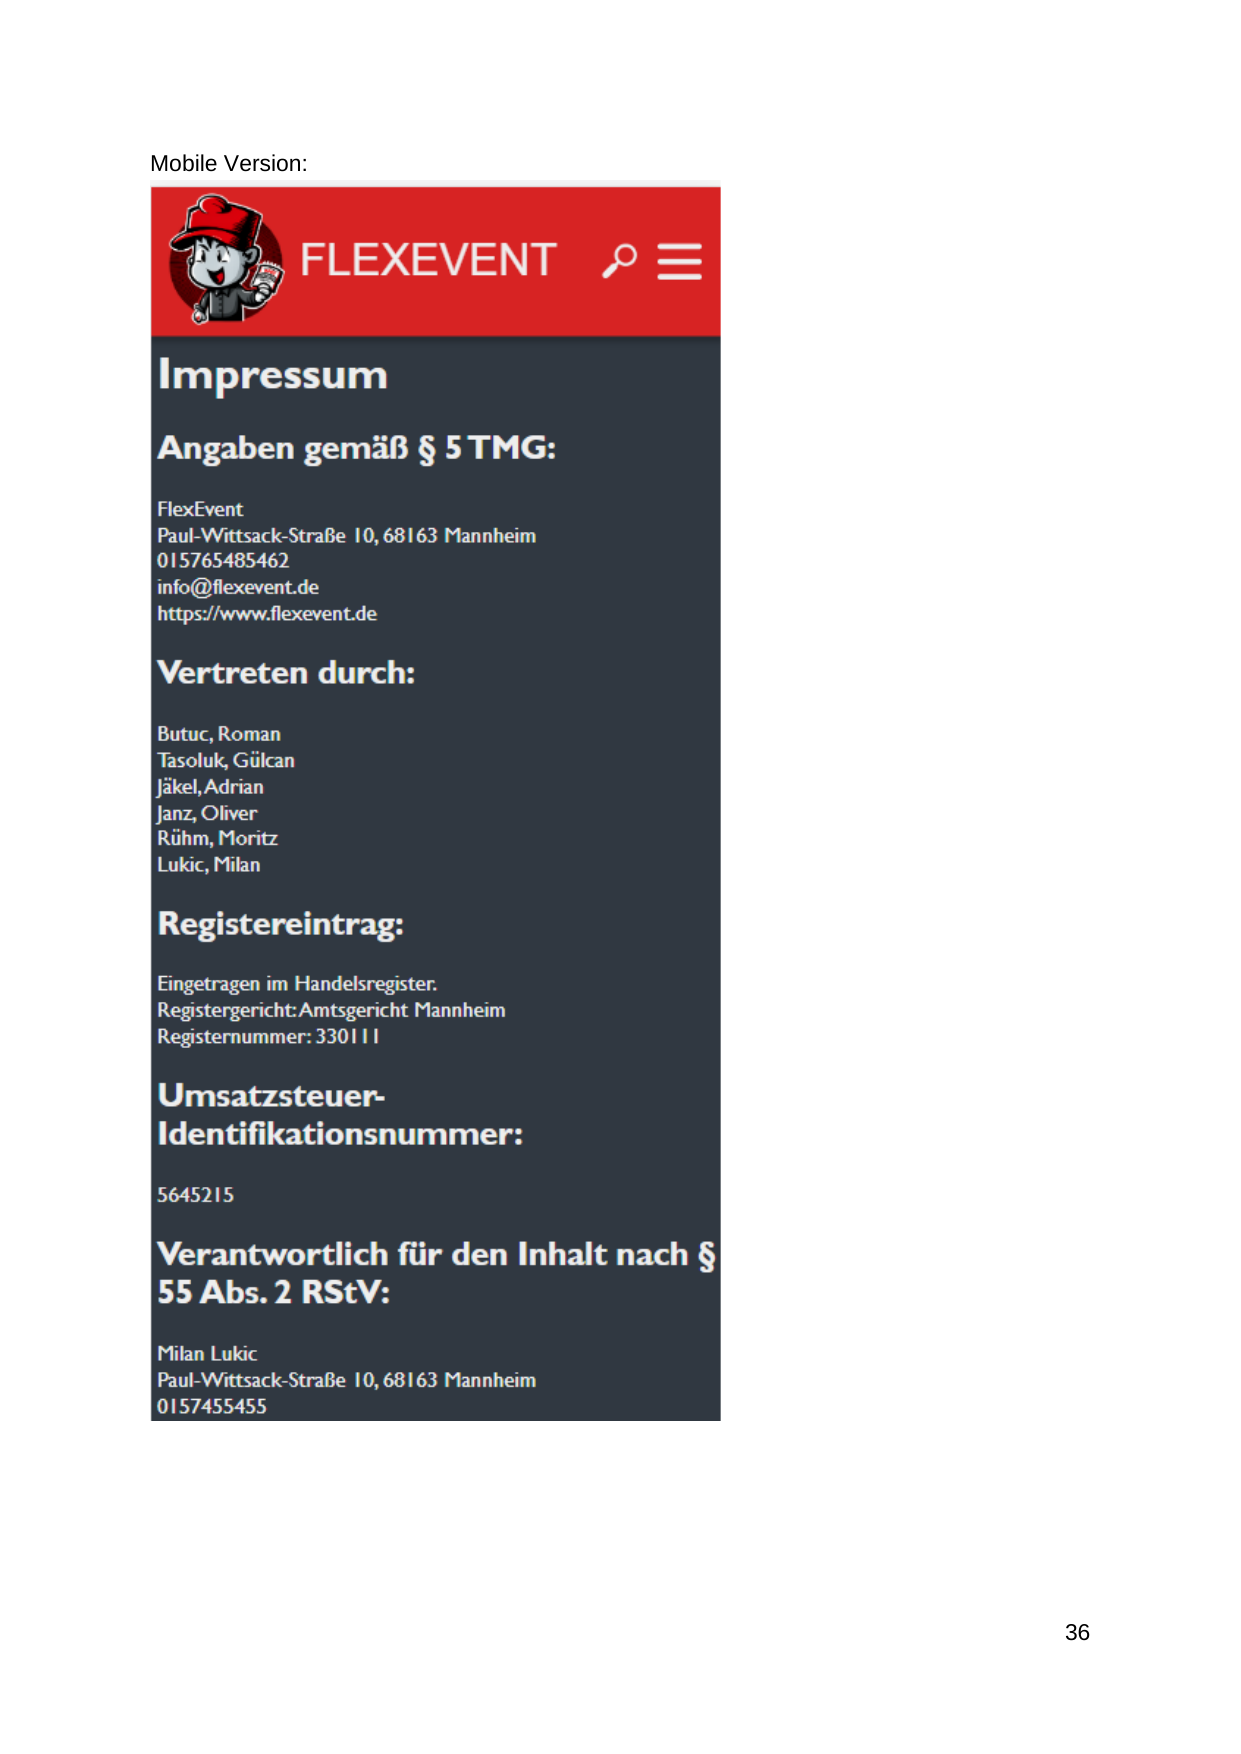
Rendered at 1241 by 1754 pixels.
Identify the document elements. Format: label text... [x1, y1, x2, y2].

text Mobile Version: [150, 150, 1090, 176]
picture [150, 180, 721, 1421]
